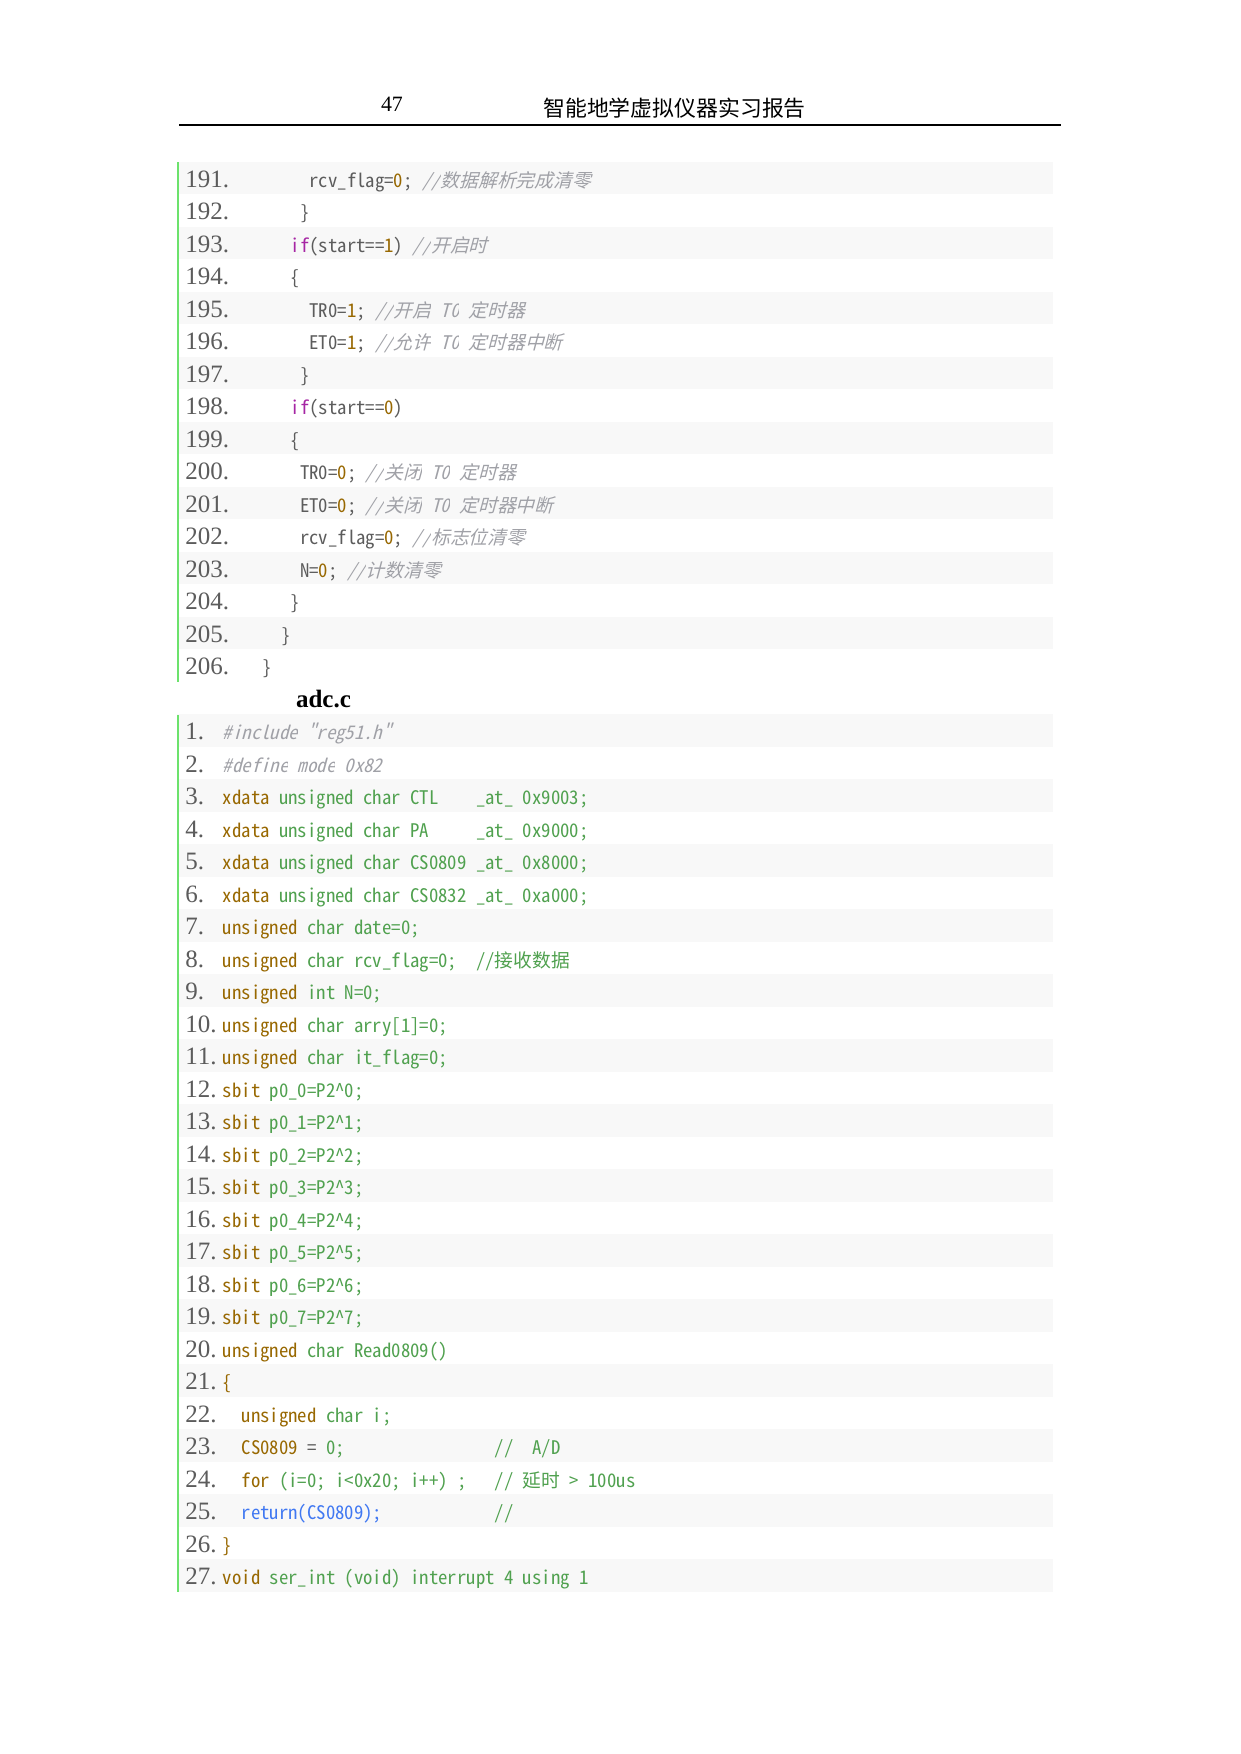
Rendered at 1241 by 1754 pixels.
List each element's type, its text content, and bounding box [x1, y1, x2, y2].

list rcv_flag=0; //标志位清零 [179, 519, 1053, 552]
list #define mode 0x82 [179, 747, 1053, 779]
list sbit p0_0=P2^0; [179, 1072, 1053, 1104]
list ET0=1; //允许 T0 定时器中断 [179, 324, 1053, 357]
list } [179, 194, 1053, 227]
list unsigned char it_flag=0; [179, 1039, 1053, 1072]
list } [179, 649, 1053, 682]
list #include "reg51.h" [177, 714, 1053, 747]
list unsigned char rcv_flag=0; //接收数据 [179, 942, 1053, 974]
list void ser_int (void) interrupt 4 using 1 [179, 1559, 1053, 1592]
list ET0=0; //关闭 T0 定时器中断 [179, 487, 1053, 519]
list TR0=1; //开启 T0 定时器 [179, 292, 1053, 324]
list return(CS0809); // [179, 1494, 1053, 1527]
list unsigned char date=0; [179, 909, 1053, 942]
list TR0=0; //关闭 T0 定时器 [179, 454, 1053, 487]
list { [179, 422, 1053, 454]
list sbit p0_4=P2^4; [179, 1202, 1053, 1234]
list } [179, 617, 1053, 649]
list if(start==1) //开启时 [179, 227, 1053, 259]
text adc.c [187, 682, 1053, 714]
list } [179, 584, 1053, 617]
list unsigned char i; [179, 1397, 1053, 1429]
list if(start==0) [179, 389, 1053, 422]
list rcv_flag=0; //数据解析完成清零 [179, 162, 1053, 194]
list sbit p0_1=P2^1; [179, 1104, 1053, 1137]
list sbit p0_5=P2^5; [179, 1234, 1053, 1267]
list sbit p0_2=P2^2; [179, 1137, 1053, 1169]
list unsigned char Read0809() [179, 1332, 1053, 1364]
list N=0; //计数清零 [179, 552, 1053, 584]
list unsigned char arry[1]=0; [179, 1007, 1053, 1039]
list CS0809 = 0; // A/D [179, 1429, 1053, 1462]
list } [179, 1527, 1053, 1559]
list { [179, 259, 1053, 292]
list sbit p0_6=P2^6; [179, 1267, 1053, 1299]
list sbit p0_7=P2^7; [179, 1299, 1053, 1332]
list } [179, 357, 1053, 389]
list xdata unsigned char CS0809 _at_ 0x8000; [179, 844, 1053, 877]
list xdata unsigned char CS0832 _at_ 0xa000; [179, 877, 1053, 909]
list sbit p0_3=P2^3; [179, 1169, 1053, 1202]
list { [179, 1364, 1053, 1397]
list unsigned int N=0; [179, 974, 1053, 1007]
list for (i=0; i<0x20; i++) ; // 延时 > 100us [179, 1462, 1053, 1494]
list xdata unsigned char PA _at_ 0x9000; [179, 812, 1053, 844]
list xdata unsigned char CTL _at_ 0x9003; [179, 779, 1053, 812]
